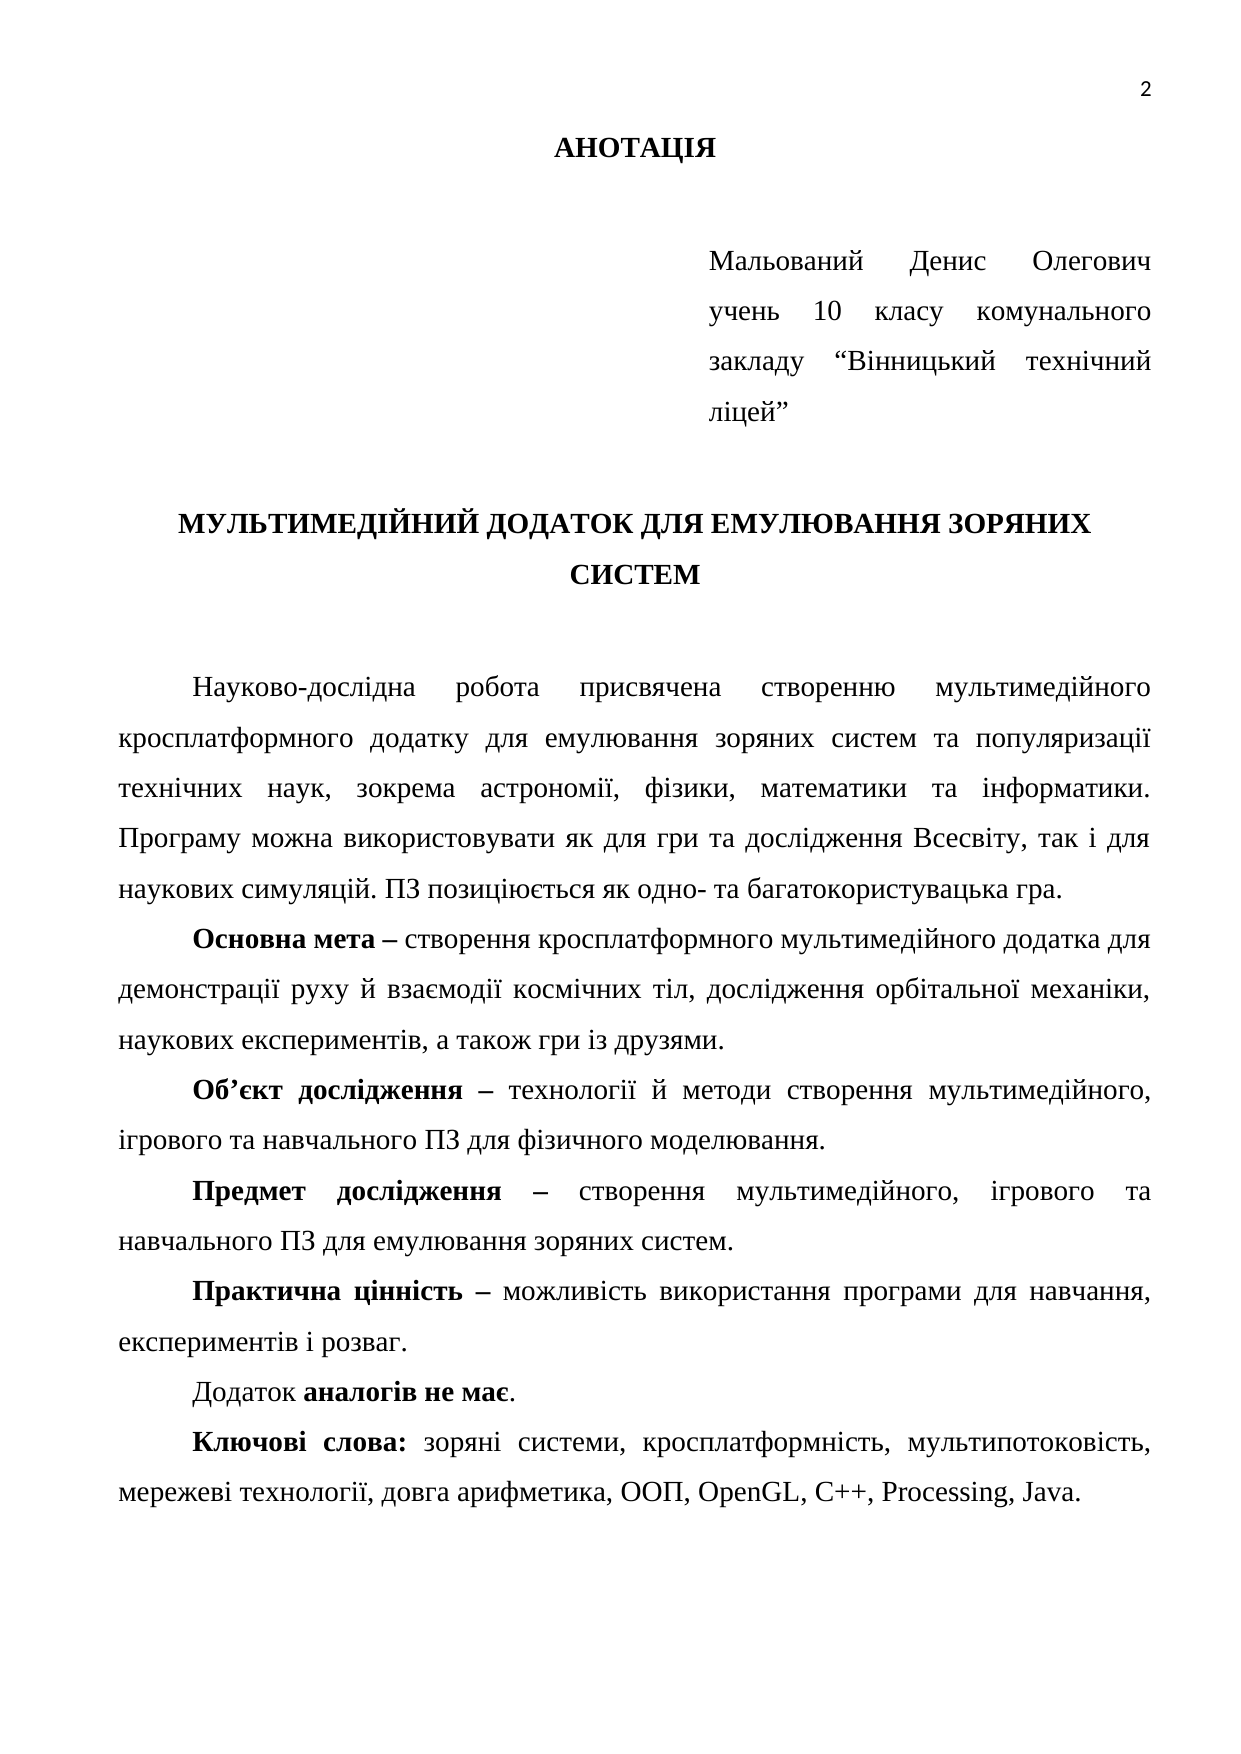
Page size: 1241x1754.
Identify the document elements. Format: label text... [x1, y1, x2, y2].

text МУЛЬТИМЕДІЙНИЙ ДОДАТОК ДЛЯ ЕМУЛЮВАННЯ ЗОРЯНИХ СИСТЕМ [118, 506, 1152, 590]
text Предмет дослідження – створення мультимедійного, ігрового та навчального ПЗ для емулювання зоряних систем. [118, 1173, 1152, 1257]
text Науково-дослідна робота присвячена створенню мультимедійного кросплатформного додатку для емулювання зоряних систем та популяризації технічних наук, зокрема астрономії, фізики, математики та інформатики. Програму можна використовувати як для гри та дослідження Всесвіту, так і для наукових симуляцій. ПЗ позиціюється як одно- та багатокористувацька гра. [118, 669, 1152, 904]
text Додаток аналогів не має. [118, 1374, 1152, 1407]
text Мальований Денис Олегович учень 10 класу комунального закладу “Вінницький технічний ліцей” [709, 243, 1152, 427]
text Об’єкт дослідження – технології й методи створення мультимедійного, ігрового та навчального ПЗ для фізичного моделювання. [118, 1072, 1152, 1156]
text Ключові слова: зоряні системи, кросплатформність, мультипотоковість, мережеві технології, довга арифметика, ООП, OpenGL, C++, Processing, Java. [118, 1424, 1152, 1508]
text Практична цінність – можливість використання програми для навчання, експериментів і розваг. [118, 1273, 1152, 1357]
text АНОТАЦІЯ [118, 130, 1152, 163]
text Основна мета – створення кросплатформного мультимедійного додатка для демонстрації руху й взаємодії космічних тіл, дослідження орбітальної механіки, наукових експериментів, а також гри із друзями. [118, 921, 1152, 1055]
